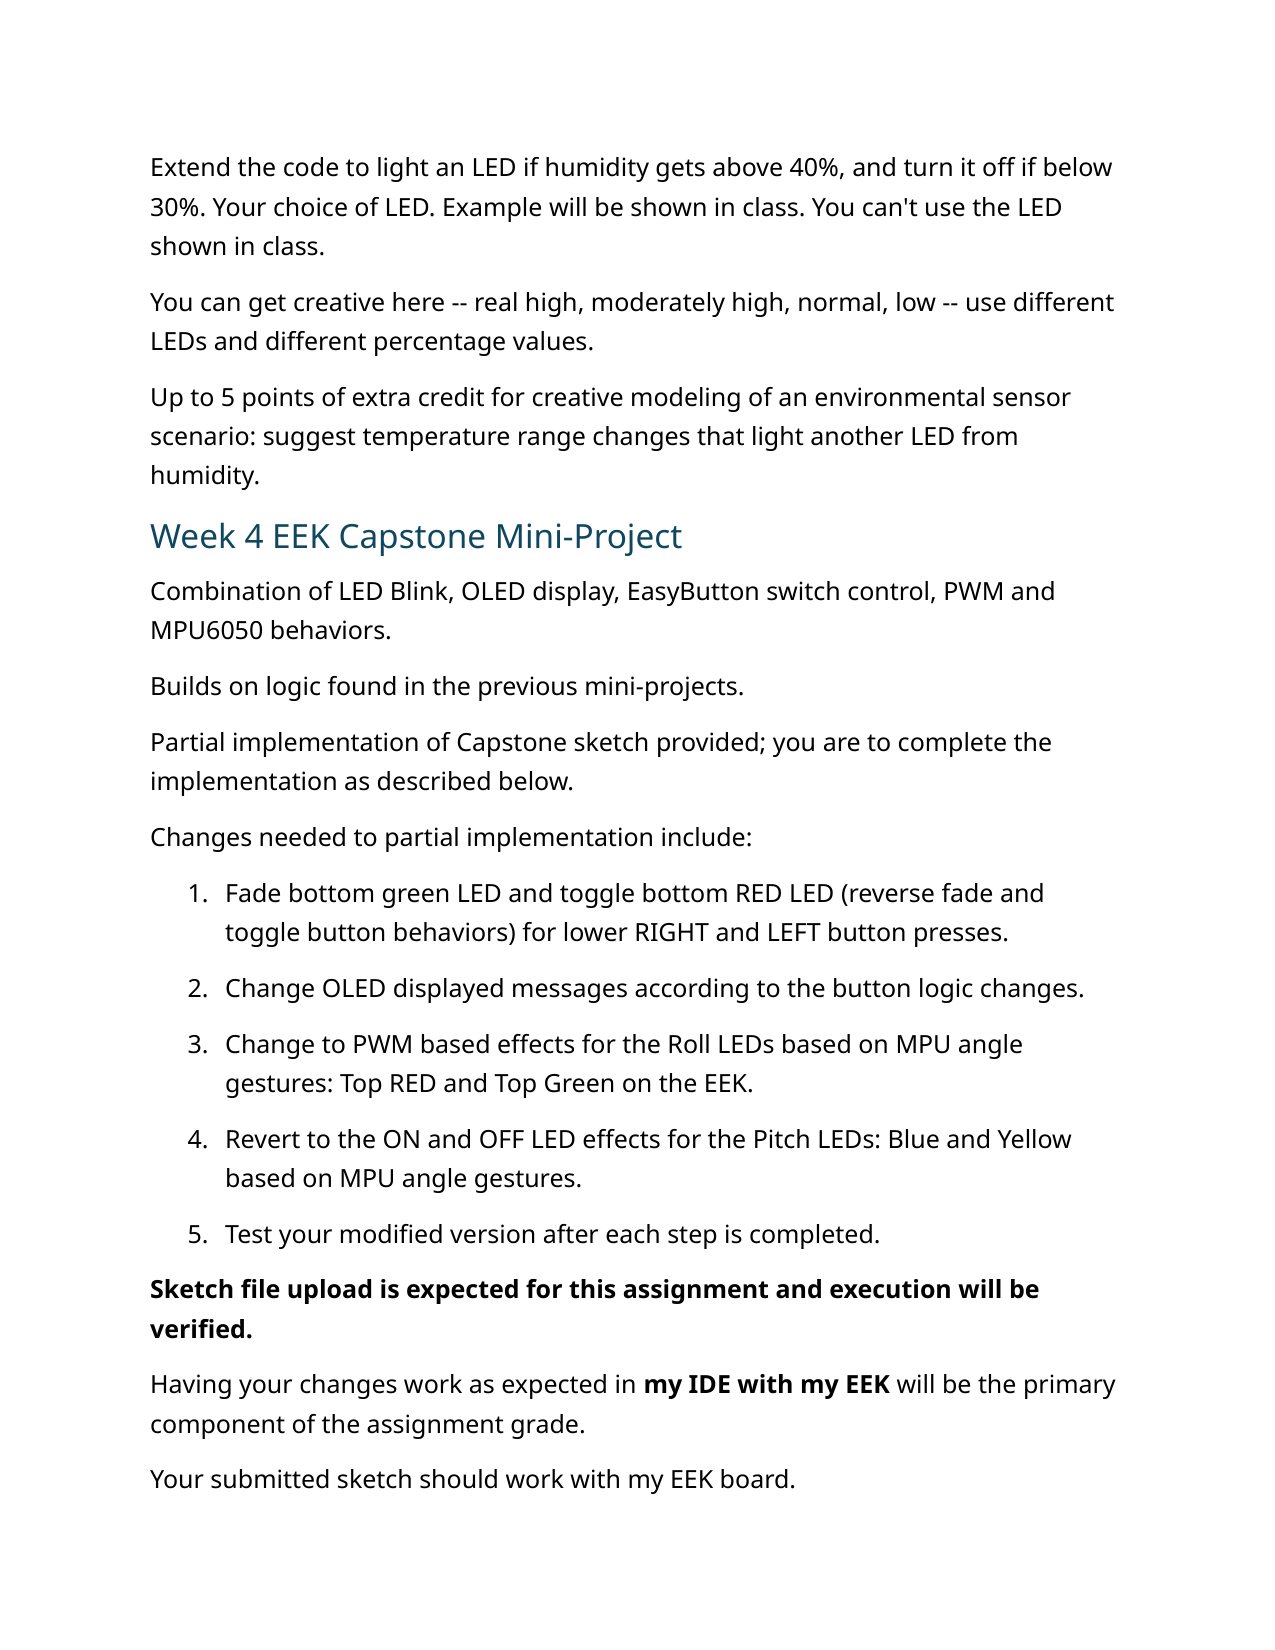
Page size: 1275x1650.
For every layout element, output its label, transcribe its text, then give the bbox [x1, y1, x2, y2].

text Up to 5 points of extra credit for creative modeling of an environmental sensor scenario: suggest temperature range changes that light another LED from humidity. [150, 379, 1125, 492]
text Having your changes work as expected in my IDE with my EEK will be the primary component of the assignment grade. [150, 1367, 1125, 1440]
text Combination of LED Blink, OLED display, EasyButton switch control, PWM and MPU6050 behaviors. [150, 574, 1125, 647]
text Partial implementation of Capstone sketch provided; you are to complete the implementation as described below. [150, 725, 1125, 798]
list Change to PWM based effects for the Roll LEDs based on MPU angle gestures: Top RED and Top Green on the EEK. [187, 1026, 1125, 1099]
list Change OLED displayed messages according to the button logic changes. [187, 971, 1125, 1004]
list Fade bottom green LED and toggle bottom RED LED (reverse fade and toggle button behaviors) for lower RIGHT and LEFT button presses. [187, 876, 1125, 949]
list Test your modified version after each step is completed. [187, 1216, 1125, 1250]
text Sketch file upload is expected for this assignment and execution will be verified. [150, 1272, 1125, 1345]
text You can get creative here -- real high, moderately high, normal, low -- use different LEDs and different percentage values. [150, 284, 1125, 357]
list Revert to the ON and OFF LED effects for the Pitch LEDs: Blue and Yellow based on MPU angle gestures. [187, 1121, 1125, 1194]
text Your submitted sketch should work with my EEK board. [150, 1462, 1125, 1496]
text Changes needed to partial implementation include: [150, 820, 1125, 854]
text Builds on logic found in the previous mini-projects. [150, 669, 1125, 703]
text Extend the code to light an LED if humidity gets above 40%, and turn it off if below 30%. Your choice of LED. Example will be shown in class. You can't use the LED shown in class. [150, 150, 1125, 262]
subtitle Week 4 EEK Capstone Mini-Project [150, 513, 1125, 559]
